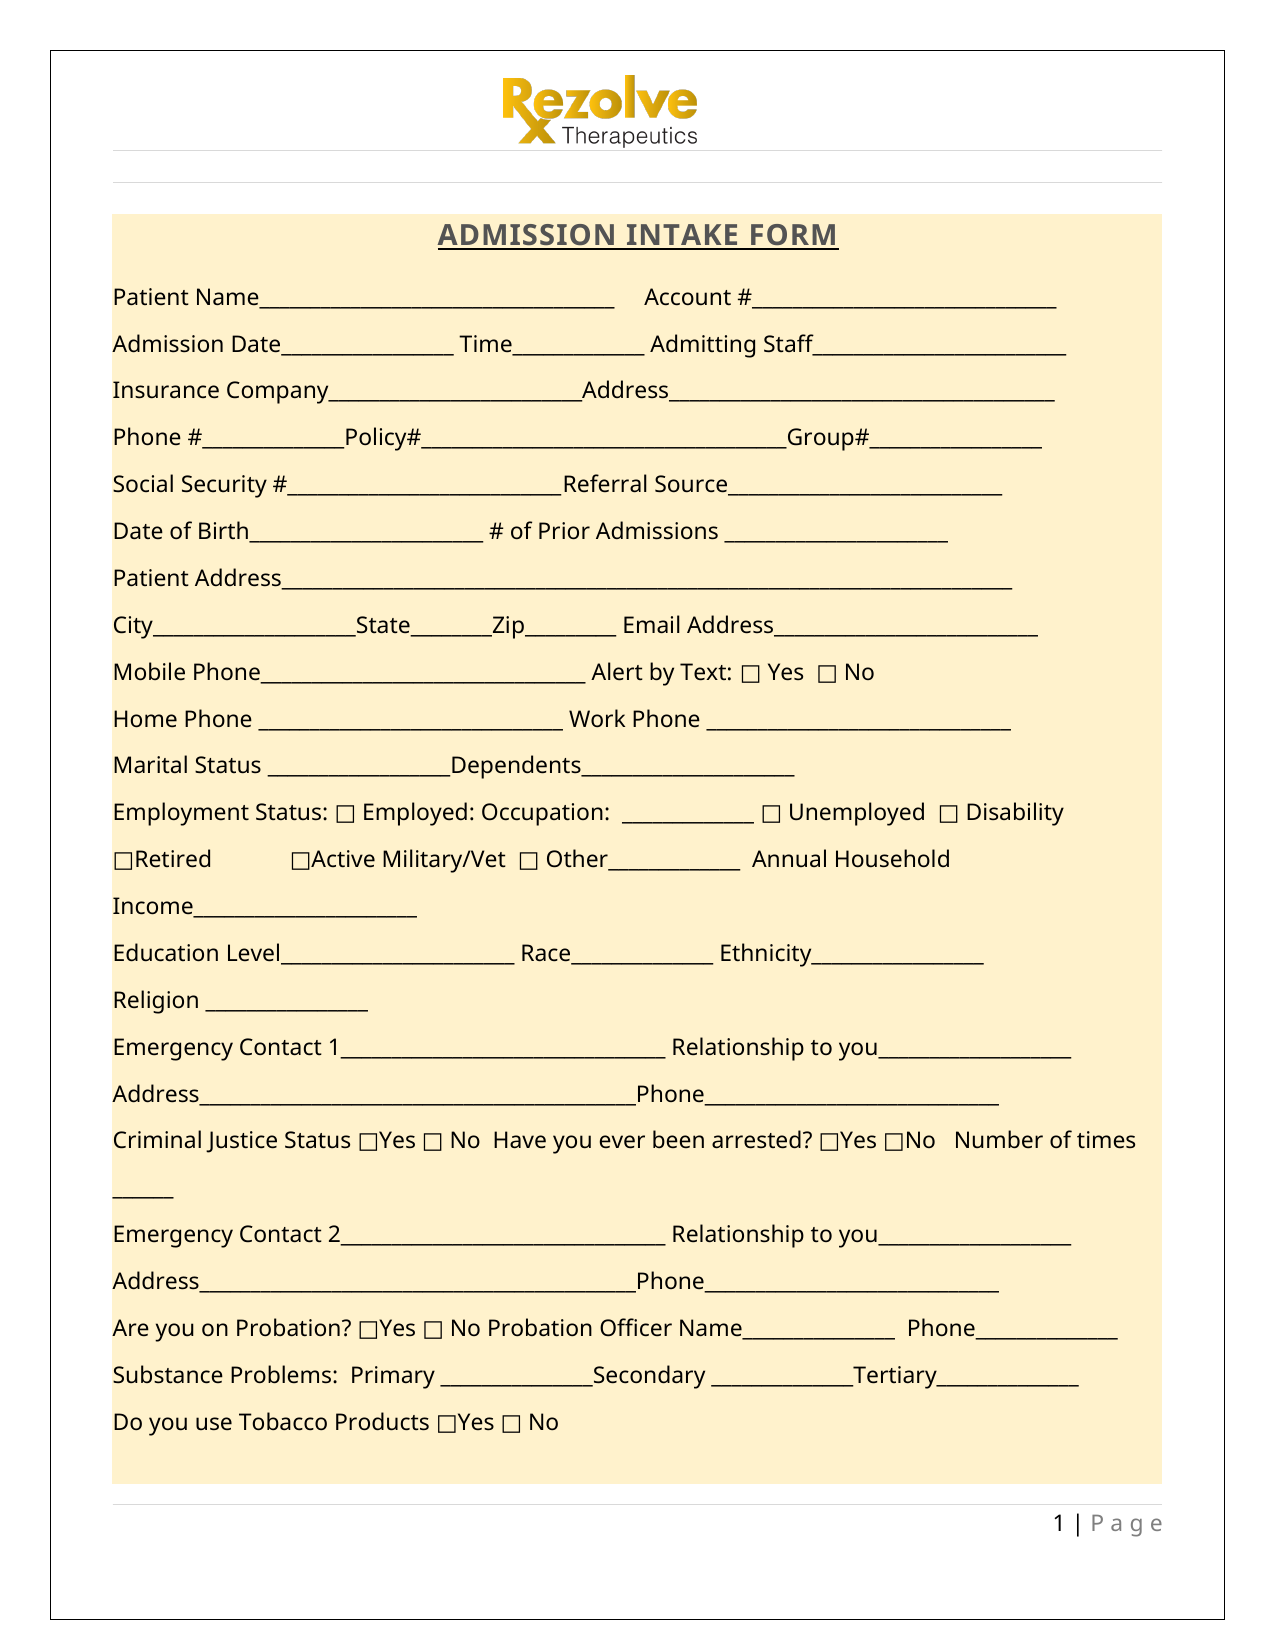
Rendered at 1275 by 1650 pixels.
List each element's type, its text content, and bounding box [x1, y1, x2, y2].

text Criminal Justice Status □Yes □ No Have you ever been arrested? □Yes □No Number of times ______ [112, 1124, 1162, 1203]
text Mobile Phone________________________________ Alert by Text: □ Yes □ No [112, 656, 1162, 687]
text Phone #______________Policy#____________________________________Group#_________________ [112, 421, 1162, 453]
text Patient Address________________________________________________________________________ [112, 562, 1162, 593]
text Home Phone ______________________________ Work Phone ______________________________ [112, 703, 1162, 734]
text Date of Birth_______________________ # of Prior Admissions ______________________ [112, 515, 1162, 546]
text Patient Name___________________________________ Account #______________________________ [112, 281, 1162, 312]
text Marital Status __________________Dependents_____________________ [112, 749, 1162, 781]
text Do you use Tobacco Products □Yes □ No [112, 1406, 1162, 1437]
text Religion ________________ [112, 984, 1162, 1015]
text Employment Status: □ Employed: Occupation: _____________ □ Unemployed □ Disability □Retired □Active Military/Vet □ Other_____________ Annual Household Income______________________ [112, 796, 1162, 921]
text Emergency Contact 2________________________________ Relationship to you___________________ [112, 1218, 1162, 1249]
text Address___________________________________________Phone_____________________________ [112, 1078, 1162, 1109]
text Address___________________________________________Phone_____________________________ [112, 1265, 1162, 1296]
text Are you on Probation? □Yes □ No Probation Officer Name_______________ Phone______________ [112, 1312, 1162, 1343]
text Emergency Contact 1________________________________ Relationship to you___________________ [112, 1031, 1162, 1062]
text Admission Date_________________ Time_____________ Admitting Staff_________________________ [112, 328, 1162, 359]
text Insurance Company_________________________Address______________________________________ [112, 374, 1162, 406]
text Substance Problems: Primary _______________Secondary ______________Tertiary______________ [112, 1359, 1162, 1390]
picture [503, 75, 697, 148]
text Education Level_______________________ Race______________ Ethnicity_________________ [112, 937, 1162, 968]
text Social Security #___________________________ Referral Source___________________________ [112, 468, 1162, 499]
title ADMISSION INTAKE FORM [112, 214, 1162, 254]
text City____________________State________Zip_________ Email Address__________________________ [112, 609, 1162, 640]
